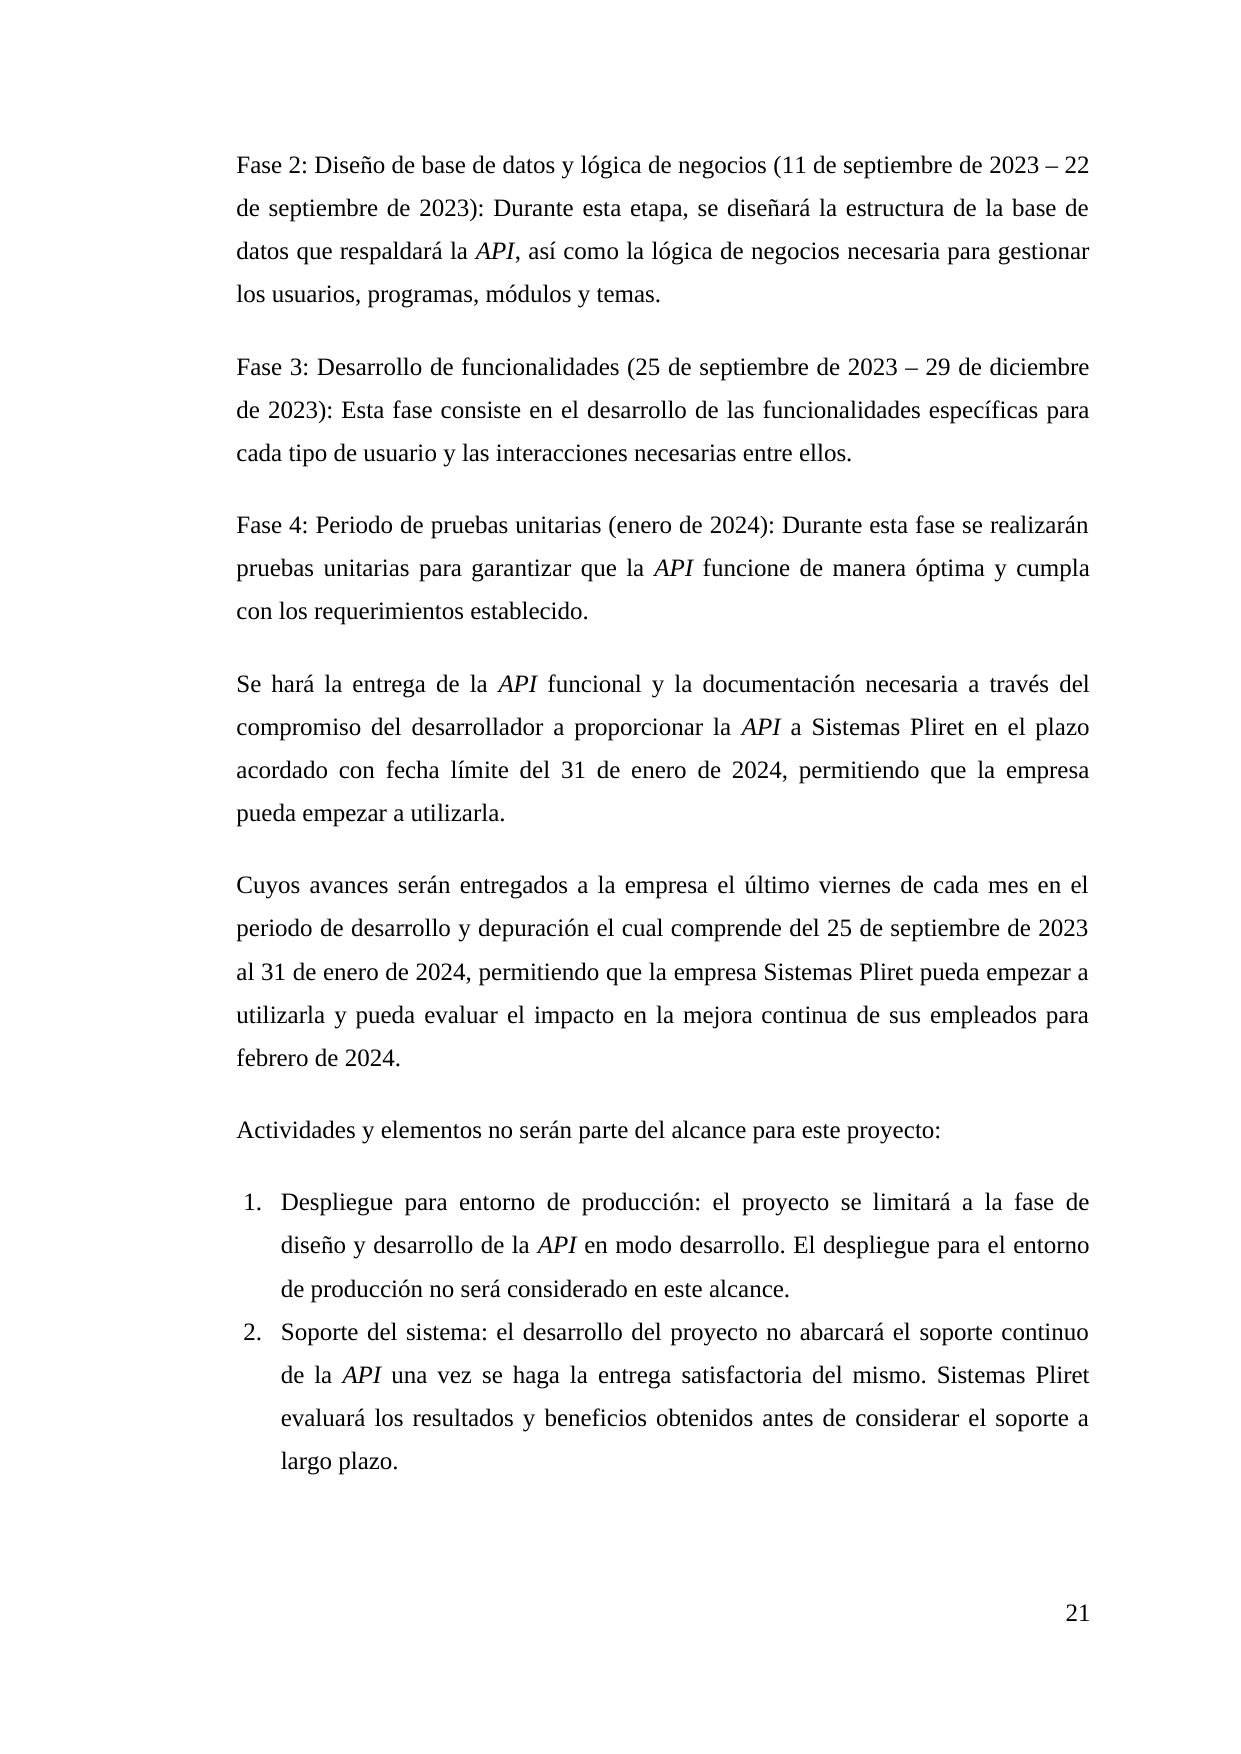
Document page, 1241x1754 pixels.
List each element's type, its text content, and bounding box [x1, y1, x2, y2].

text Se hará la entrega de la API funcional y la documentación necesaria a través del compromiso del desarrollador a proporcionar la API a Sistemas Pliret en el plazo acordado con fecha límite del 31 de enero de 2024, permitiendo que la empresa pueda empezar a utilizarla. [236, 669, 1090, 827]
text Cuyos avances serán entregados a la empresa el último viernes de cada mes en el periodo de desarrollo y depuración el cual comprende del 25 de septiembre de 2023 al 31 de enero de 2024, permitiendo que la empresa Sistemas Pliret pueda empezar a utilizarla y pueda evaluar el impacto en la mejora continua de sus empleados para febrero de 2024. [236, 870, 1090, 1072]
text Fase 4: Periodo de pruebas unitarias (enero de 2024): Durante esta fase se realizarán pruebas unitarias para garantizar que la API funcione de manera óptima y cumpla con los requerimientos establecido. [236, 510, 1090, 625]
list Despliegue para entorno de producción: el proyecto se limitará a la fase de diseño y desarrollo de la API en modo desarrollo. El despliegue para el entorno de producción no será considerado en este alcance. [243, 1187, 1090, 1302]
list Soporte del sistema: el desarrollo del proyecto no abarcará el soporte continuo de la API una vez se haga la entrega satisfactoria del mismo. Sistemas Pliret evaluará los resultados y beneficios obtenidos antes de considerar el soporte a largo plazo. [243, 1317, 1090, 1475]
text Fase 2: Diseño de base de datos y lógica de negocios (11 de septiembre de 2023 – 22 de septiembre de 2023): Durante esta etapa, se diseñará la estructura de la base de datos que respaldará la API, así como la lógica de negocios necesaria para gestionar los usuarios, programas, módulos y temas. [236, 150, 1090, 308]
text Actividades y elementos no serán parte del alcance para este proyecto: [236, 1115, 1090, 1144]
text Fase 3: Desarrollo de funcionalidades (25 de septiembre de 2023 – 29 de diciembre de 2023): Esta fase consiste en el desarrollo de las funcionalidades específicas para cada tipo de usuario y las interacciones necesarias entre ellos. [236, 352, 1090, 467]
